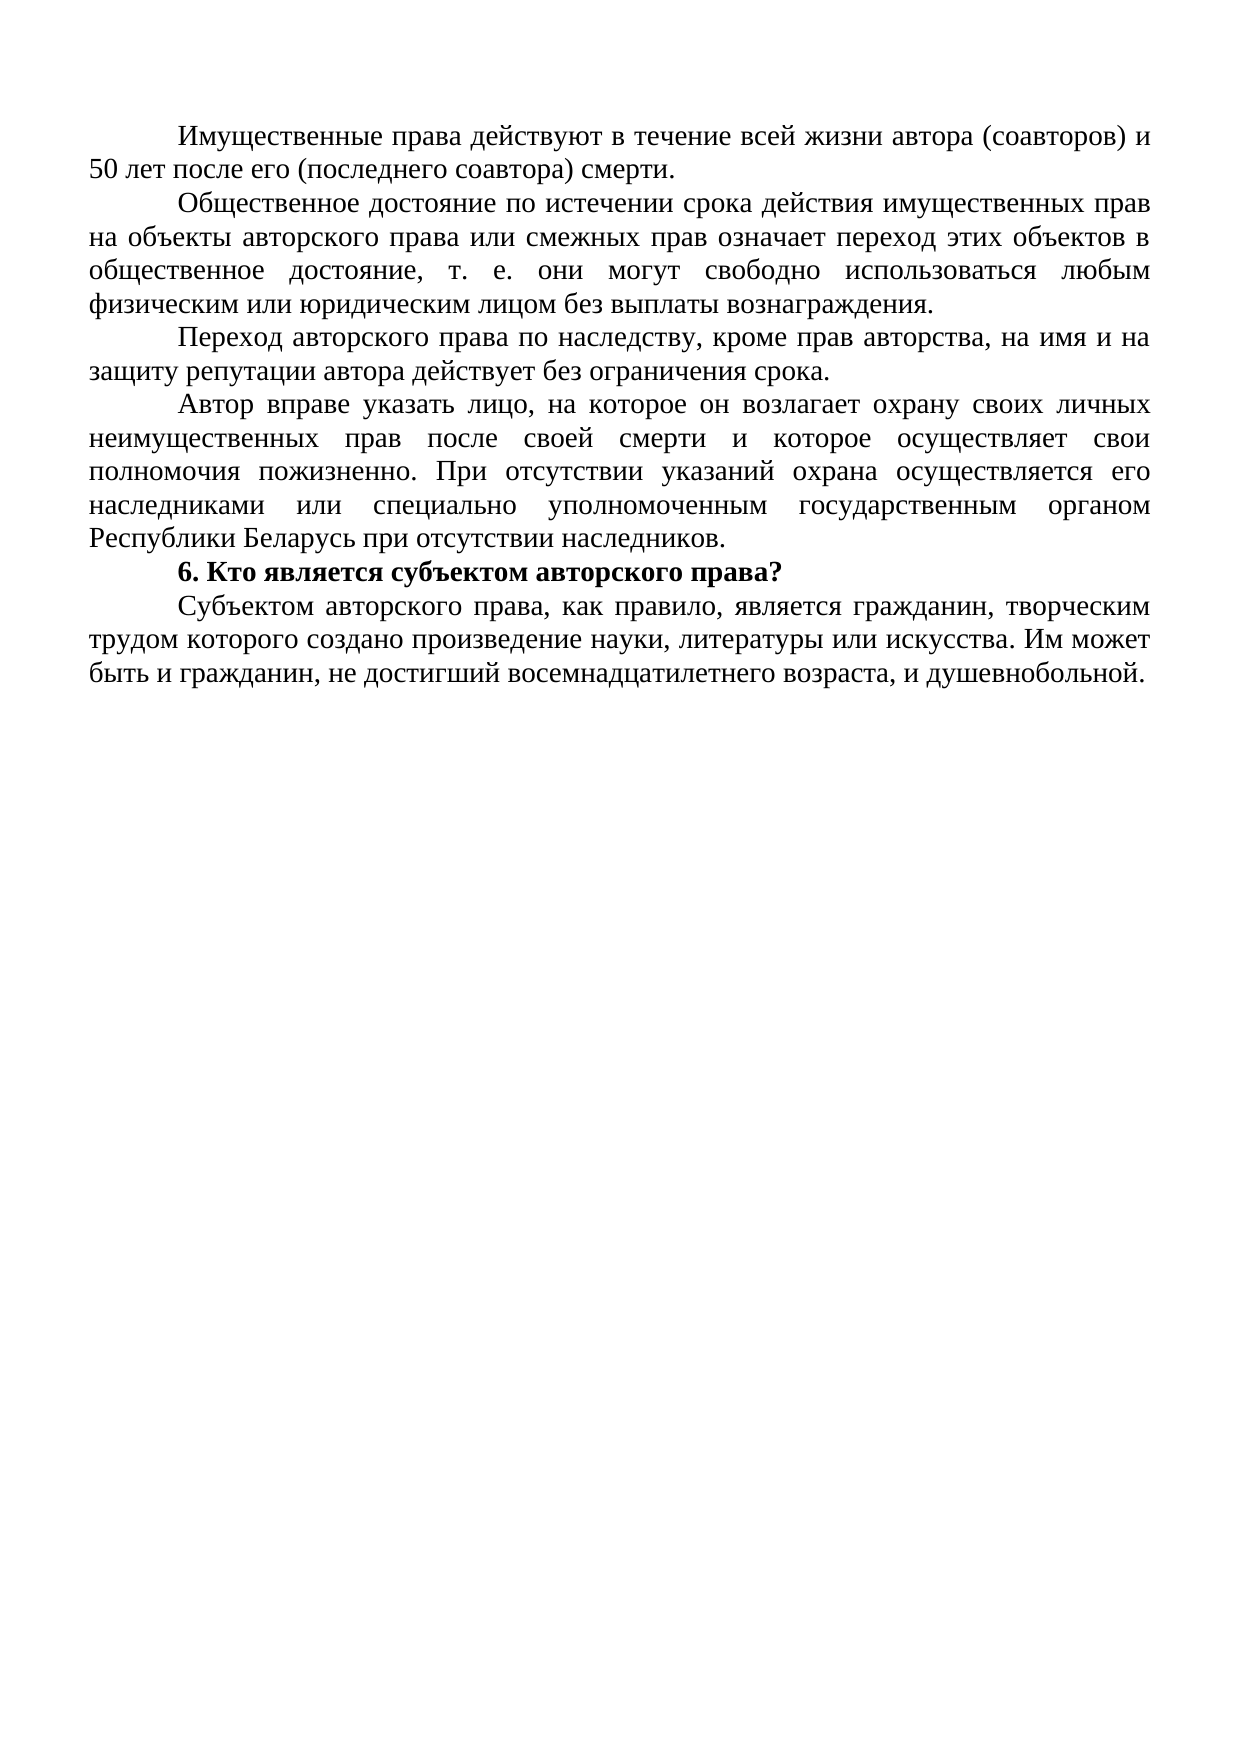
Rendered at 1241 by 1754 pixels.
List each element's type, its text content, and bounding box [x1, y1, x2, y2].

list Автор вправе указать лицо, на которое он возлагает охрану своих личных неимущественных прав после своей смерти и которое осуществляет свои полномочия пожизненно. При отсутствии указаний охрана осуществляется его наследниками или специально уполномоченным государственным органом Республики Беларусь при отсутствии наследников. [89, 386, 1152, 554]
list Имущественные права действуют в течение всей жизни автора (соавторов) и 50 лет после его (последнего соавтора) смерти. [89, 118, 1152, 185]
list Переход авторского права по наследству, кроме прав авторства, на имя и на защиту репутации автора действует без ограничения срока. [89, 319, 1152, 386]
list 6. Кто является субъектом авторского права? [89, 554, 1152, 588]
list Общественное достояние по истечении срока действия имущественных прав на объекты авторского права или смежных прав означает переход этих объектов в общественное достояние, т. е. они могут свободно использоваться любым физическим или юридическим лицом без выплаты вознаграждения. [89, 185, 1152, 319]
list Субъектом авторского права, как правило, является гражданин, творческим трудом которого создано произведение науки, литературы или искусства. Им может быть и гражданин, не достигший восемнадцатилетнего возраста, и душевнобольной. [89, 588, 1152, 688]
